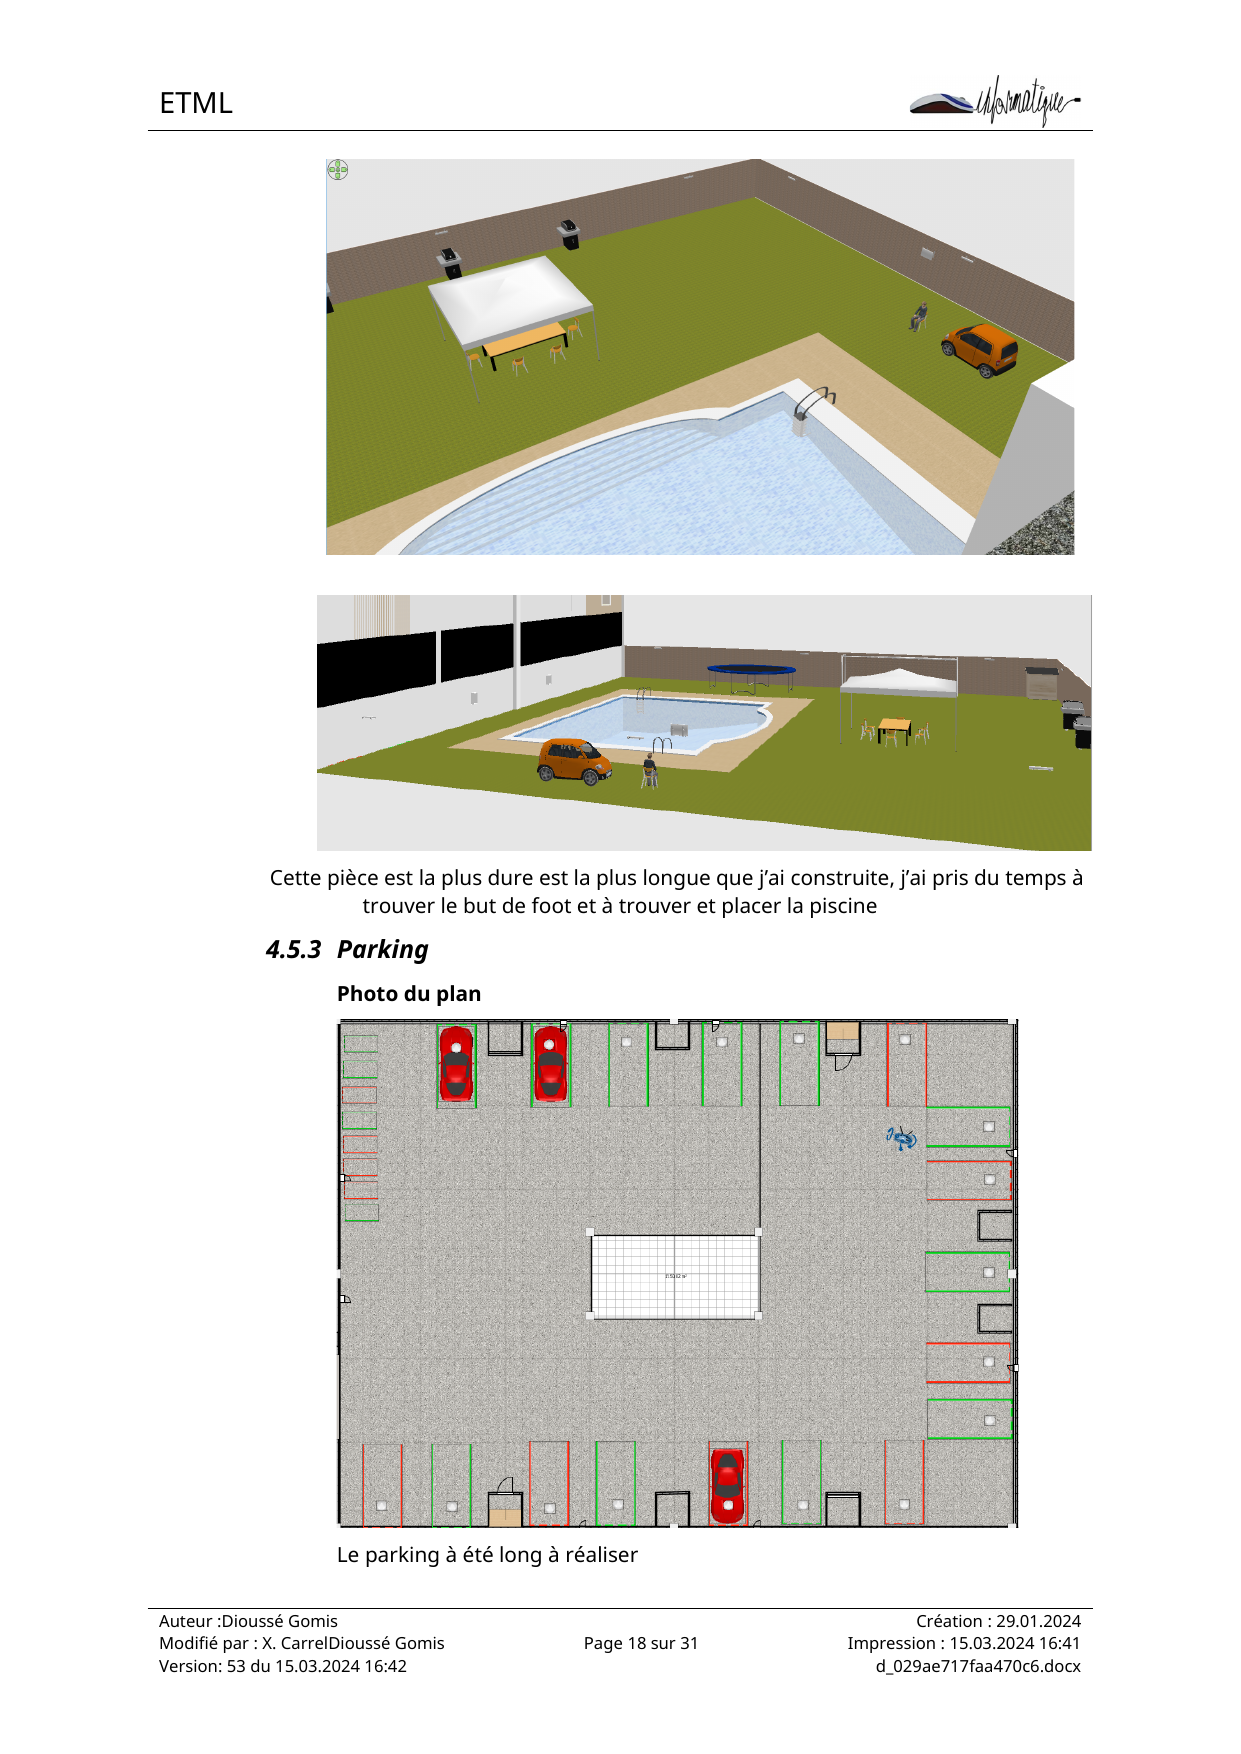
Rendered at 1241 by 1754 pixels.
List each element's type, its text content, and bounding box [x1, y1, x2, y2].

picture [909, 75, 1082, 128]
picture [336, 1019, 1019, 1528]
text Le parking à été long à réaliser [337, 1540, 1092, 1569]
picture [326, 159, 1075, 555]
subtitle Parking [266, 932, 1092, 966]
text Cette pièce est la plus dure est la plus longue que j’ai construite, j’ai pris du temps à trouver le but de foot et à trouver et placer la piscine [148, 863, 1092, 919]
text Photo du plan [337, 979, 1092, 1007]
picture [317, 595, 1093, 851]
